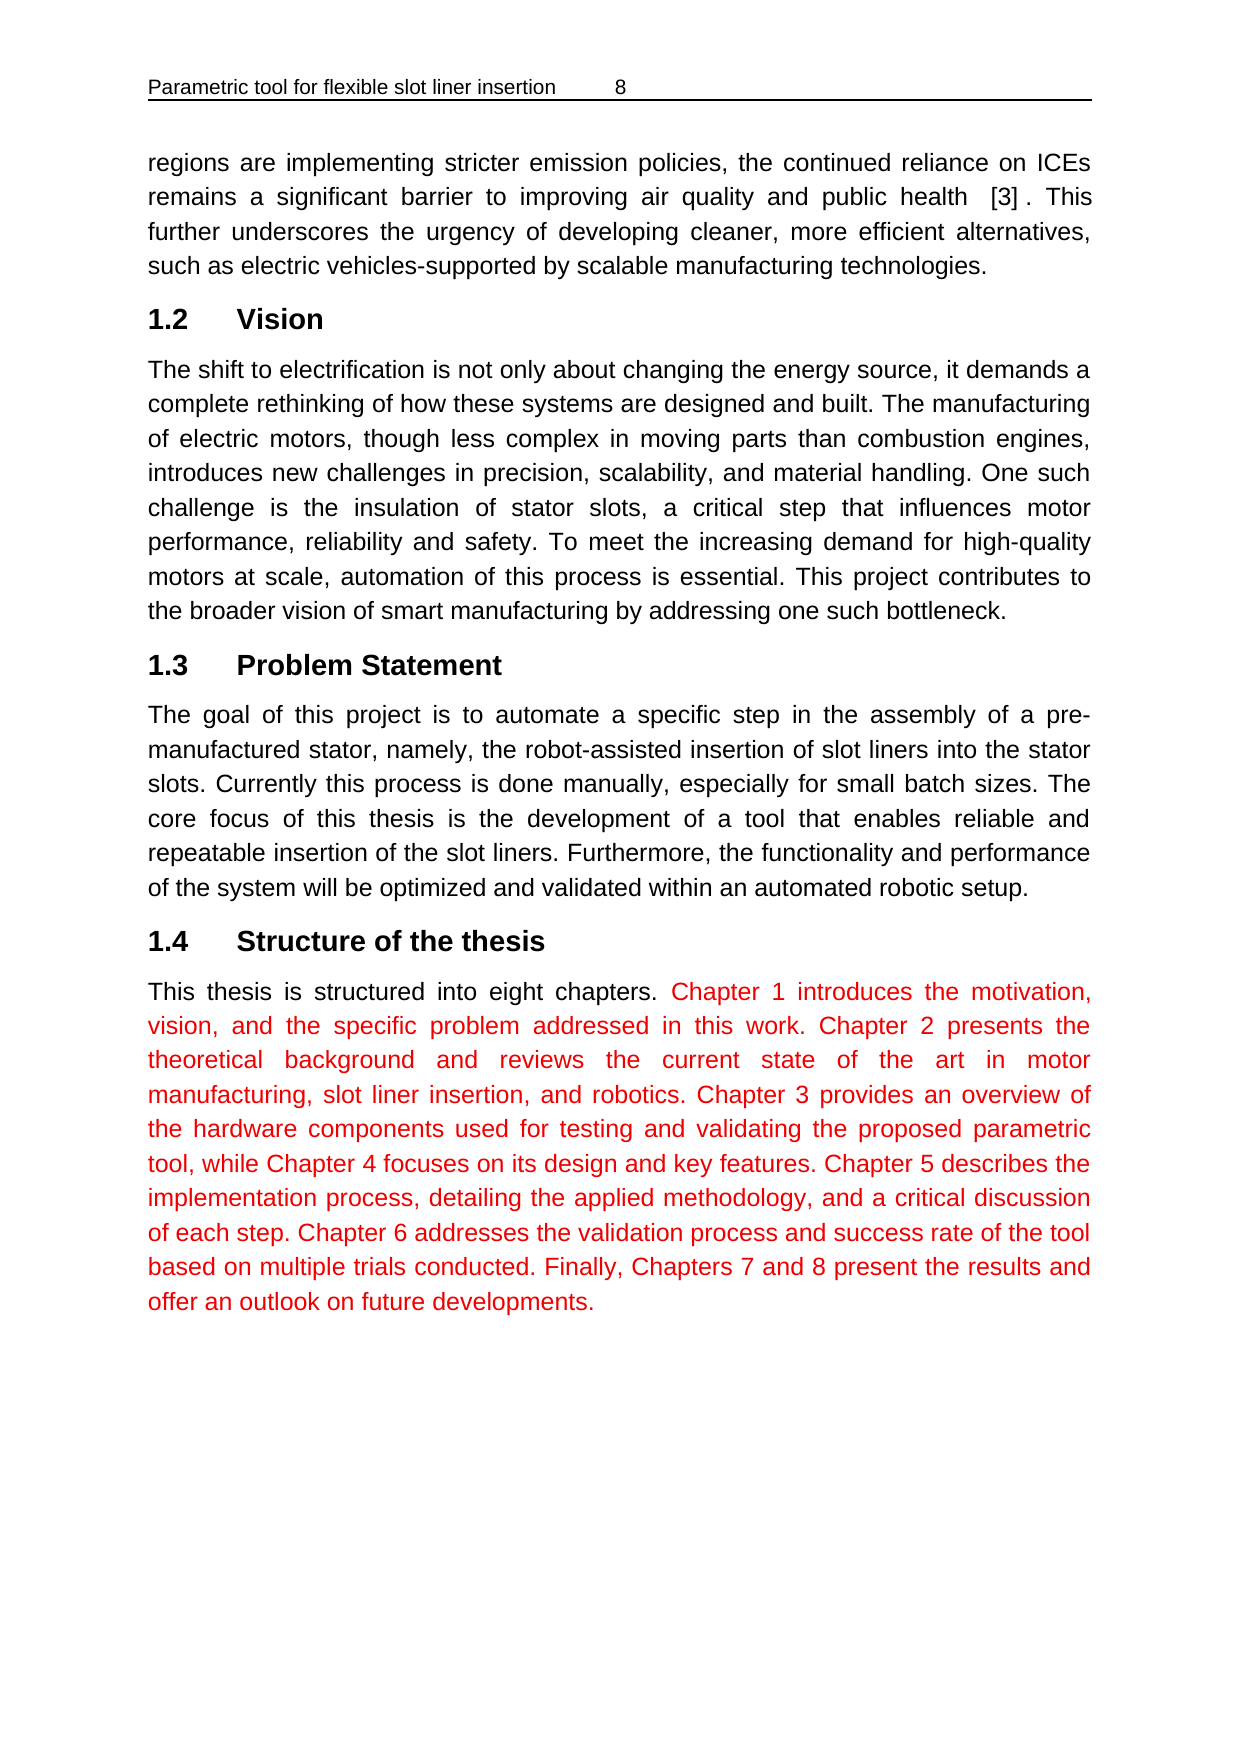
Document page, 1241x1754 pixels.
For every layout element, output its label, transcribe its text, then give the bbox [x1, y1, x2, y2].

text The shift to electrification is not only about changing the energy source, it demands a complete rethinking of how these systems are designed and built. The manufacturing of electric motors, though less complex in moving parts than combustion engines, introduces new challenges in precision, scalability, and material handling. One such challenge is the insulation of stator slots, a critical step that influences motor performance, reliability and safety. To meet the increasing demand for high-quality motors at scale, automation of this process is essential. This project contributes to the broader vision of smart manufacturing by addressing one such bottleneck. [148, 355, 1092, 625]
subtitle Structure of the thesis [148, 924, 1092, 957]
text The goal of this project is to automate a specific step in the assembly of a pre-manufactured stator, namely, the robot-assisted insertion of slot liners into the stator slots. Currently this process is done manually, especially for small batch sizes. The core focus of this thesis is the development of a tool that enables reliable and repeatable insertion of the slot liners. Furthermore, the functionality and performance of the system will be optimized and validated within an automated robotic setup. [148, 700, 1092, 901]
subtitle Vision [148, 302, 1092, 336]
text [148, 148, 1092, 280]
subtitle Problem Statement [148, 647, 1092, 681]
text This thesis is structured into eight chapters. Chapter 1 introduces the motivation, vision, and the specific problem addressed in this work. Chapter 2 presents the theoretical background and reviews the current state of the art in motor manufacturing, slot liner insertion, and robotics. Chapter 3 provides an overview of the hardware components used for testing and validating the proposed parametric tool, while Chapter 4 focuses on its design and key features. Chapter 5 describes the implementation process, detailing the applied methodology, and a critical discussion of each step. Chapter 6 addresses the validation process and success rate of the tool based on multiple trials conducted. Finally, Chapters 7 and 8 present the results and offer an outlook on future developments. [148, 976, 1092, 1316]
